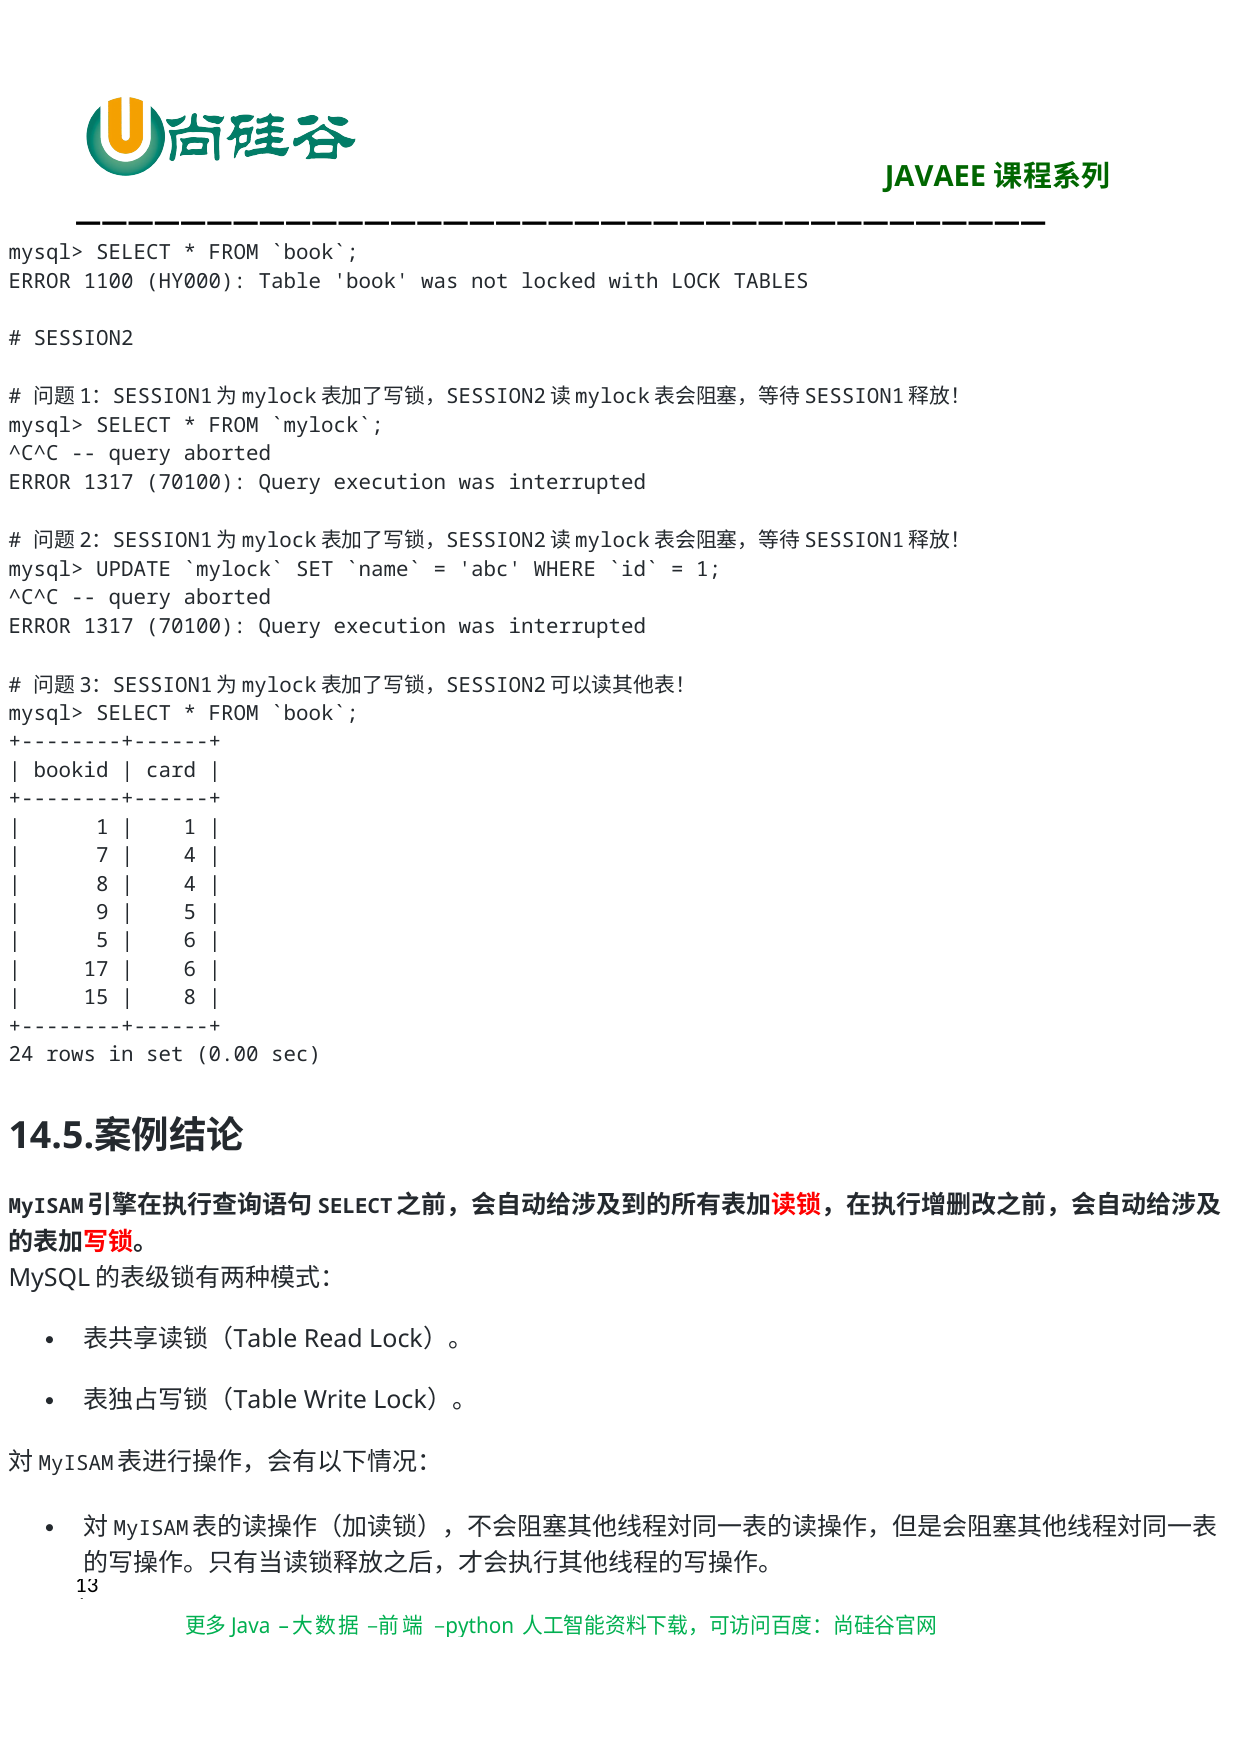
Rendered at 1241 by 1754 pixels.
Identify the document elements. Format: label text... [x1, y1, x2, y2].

text MySQL的表级锁有两种模式： [8, 1257, 1240, 1293]
list 表共享读锁（Table Read Lock）。 [46, 1318, 1240, 1355]
text ERROR 1317 (70100): Query execution was interrupted [8, 611, 1240, 639]
text 対MyISAM表进行操作，会有以下情况： [8, 1441, 1240, 1477]
text +--------+------+ [8, 727, 1240, 755]
text mysql> SELECT * FROM `mylock`; [8, 410, 1240, 438]
text ^C^C -- query aborted [8, 438, 1240, 467]
text | 9 | 5 | [8, 897, 1240, 926]
text ERROR 1317 (70100): Query execution was interrupted [8, 467, 1240, 495]
text ERROR 1100 (HY000): Table 'book' was not locked with LOCK TABLES [8, 266, 1240, 294]
text | 5 | 6 | [8, 926, 1240, 954]
text ^C^C -- query aborted [8, 582, 1240, 611]
text | 7 | 4 | [8, 840, 1240, 869]
text +--------+------+ [8, 1011, 1240, 1039]
text mysql> SELECT * FROM `book`; [8, 237, 1240, 266]
text MyISAM引擎在执行查询语句SELECT之前，会自动给涉及到的所有表加读锁，在执行增删改之前，会自动给涉及的表加写锁。 [8, 1185, 1240, 1257]
text # 问题2：SESSION1为mylock表加了写锁，SESSION2读mylock表会阻塞，等待SESSION1释放！ [8, 524, 1240, 554]
text | bookid | card | [8, 755, 1240, 783]
text | 15 | 8 | [8, 982, 1240, 1011]
text # SESSION2 [8, 323, 1240, 351]
text 24 rows in set (0.00 sec) [8, 1039, 1240, 1068]
text | 1 | 1 | [8, 812, 1240, 840]
list 対MyISAM表的读操作（加读锁），不会阻塞其他线程対同一表的读操作，但是会阻塞其他线程対同一表的写操作。只有当读锁释放之后，才会执行其他线程的写操作。 [46, 1506, 1240, 1579]
list 表独占写锁（Table Write Lock）。 [46, 1380, 1240, 1416]
text mysql> UPDATE `mylock` SET `name` = 'abc' WHERE `id` = 1; [8, 554, 1240, 582]
text # 问题1：SESSION1为mylock表加了写锁，SESSION2读mylock表会阻塞，等待SESSION1释放！ [8, 380, 1240, 410]
text | 17 | 6 | [8, 954, 1240, 982]
text # 问题3：SESSION1为mylock表加了写锁，SESSION2可以读其他表！ [8, 668, 1240, 698]
text 14.5.案例结论 [8, 1105, 1240, 1160]
text +--------+------+ [8, 783, 1240, 812]
text mysql> SELECT * FROM `book`; [8, 698, 1240, 727]
picture [86, 97, 356, 176]
text | 8 | 4 | [8, 869, 1240, 897]
